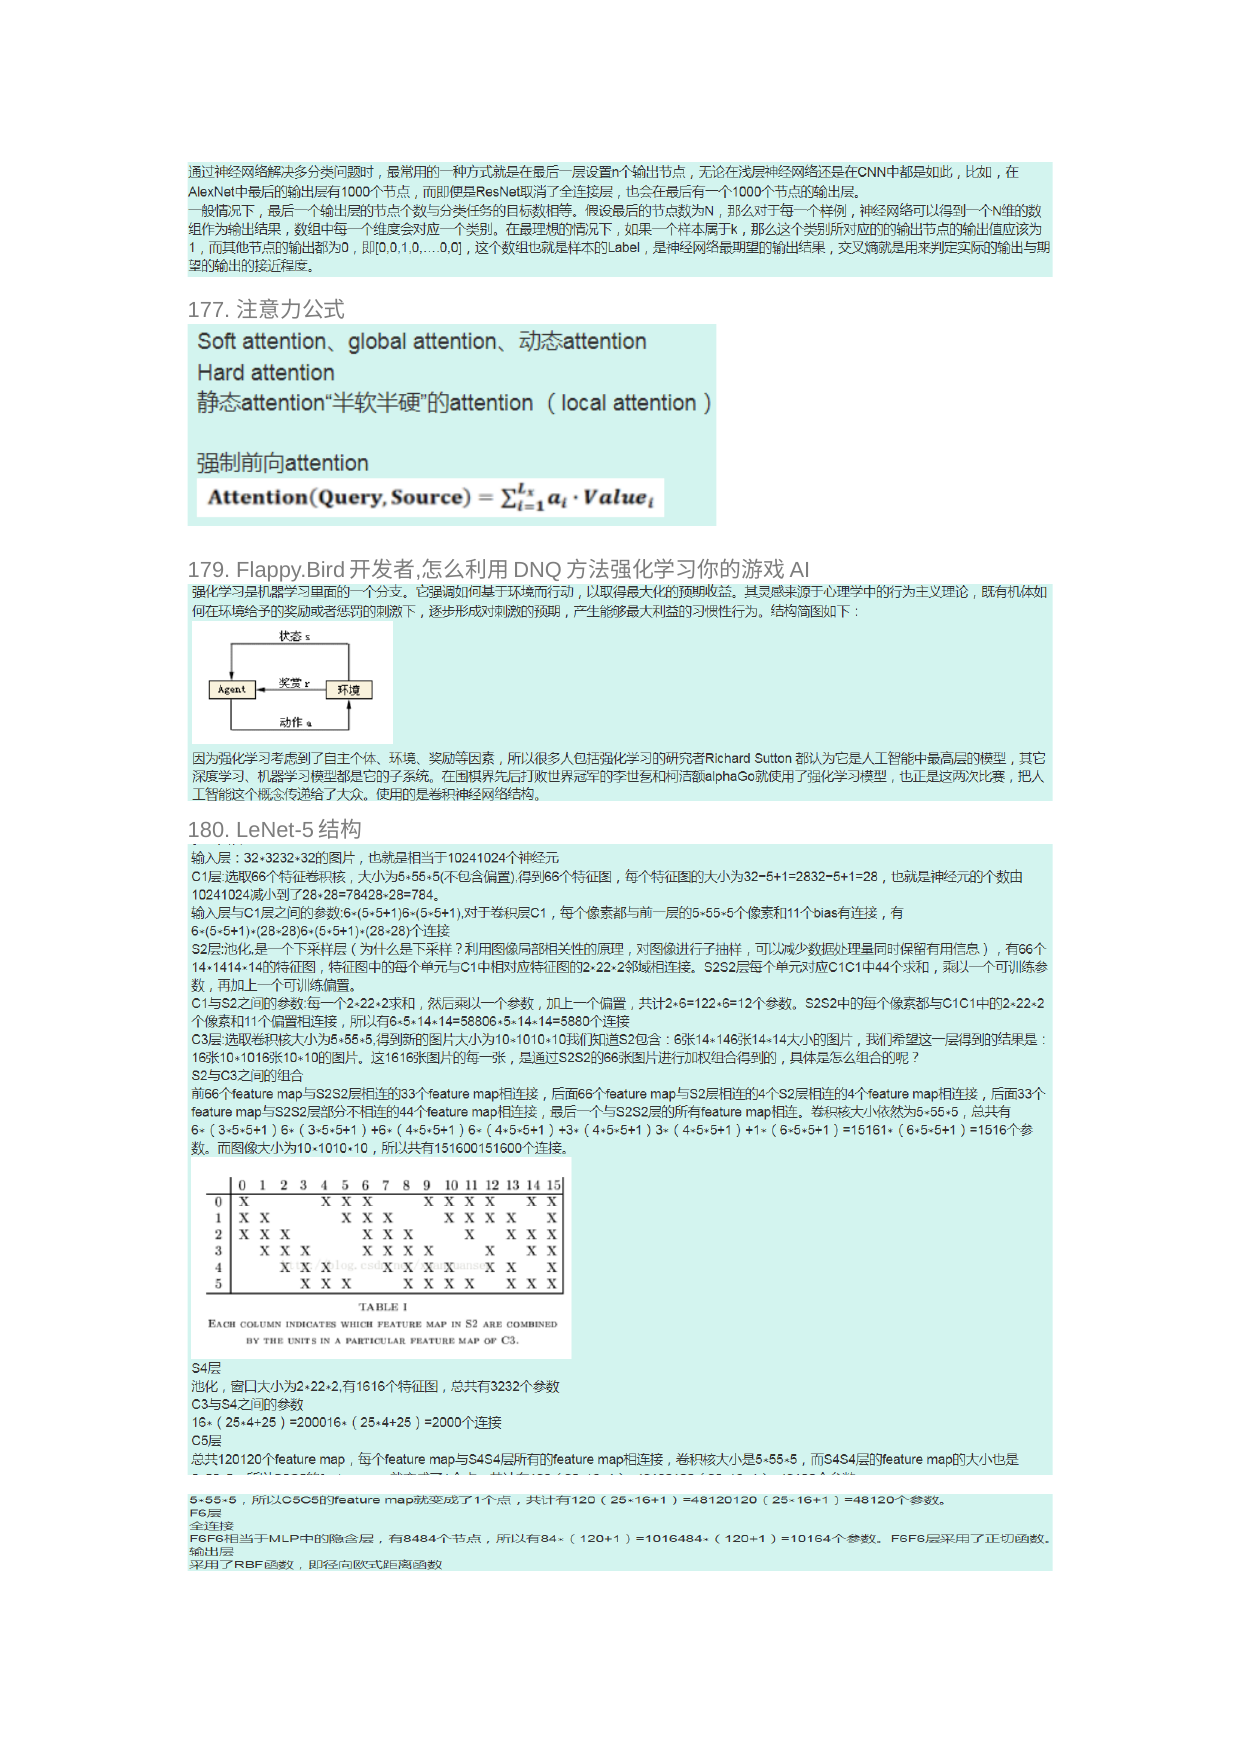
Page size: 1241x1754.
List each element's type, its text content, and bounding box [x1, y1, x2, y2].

text 180. LeNet-5结构 [187, 812, 1053, 844]
text 177. 注意力公式 [187, 292, 1053, 324]
text 179. Flappy.Bird开发者,怎么利用DNQ方法强化学习你的游戏AI [187, 552, 1053, 584]
